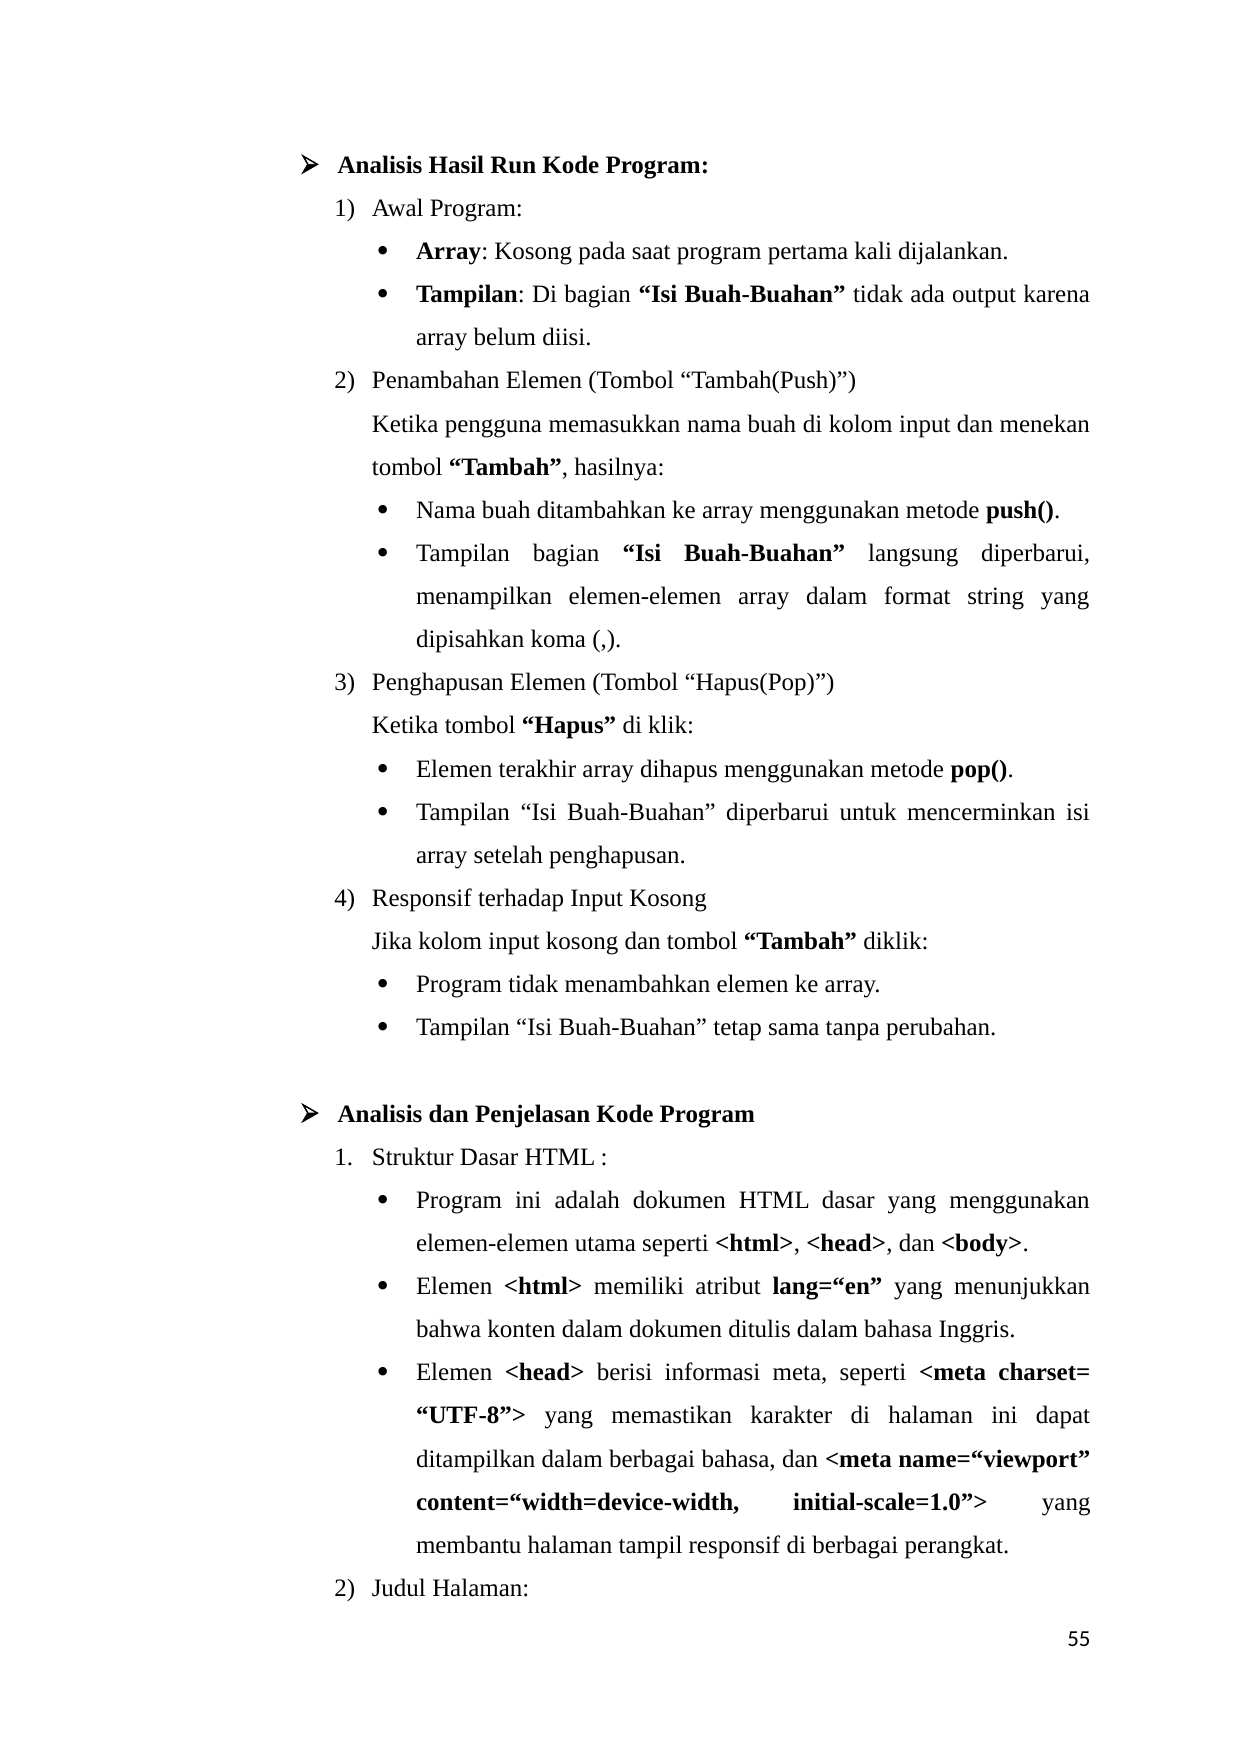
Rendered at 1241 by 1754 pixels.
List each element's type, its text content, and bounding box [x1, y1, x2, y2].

list Elemen <html> memiliki atribut lang=“en” yang menunjukkan bahwa konten dalam dokumen ditulis dalam bahasa Inggris. [378, 1271, 1090, 1343]
list Tampilan: Di bagian “Isi Buah-Buahan” tidak ada output karena array belum diisi. [378, 279, 1090, 351]
list Penambahan Elemen (Tombol “Tambah(Push)”) [334, 366, 1090, 394]
list Awal Program: [334, 193, 1090, 222]
list Tampilan bagian “Isi Buah-Buahan” langsung diperbarui, menampilkan elemen-elemen array dalam format string yang dipisahkan koma (,). [378, 538, 1090, 653]
list Analisis Hasil Run Kode Program: [300, 150, 1090, 179]
list Tampilan “Isi Buah-Buahan” diperbarui untuk mencerminkan isi array setelah penghapusan. [378, 797, 1090, 869]
list Elemen terakhir array dihapus menggunakan metode pop(). [378, 754, 1090, 782]
list Analisis dan Penjelasan Kode Program [300, 1099, 1090, 1127]
list Ketika tombol “Hapus” di klik: [372, 711, 1090, 739]
list Elemen <head> berisi informasi meta, seperti <meta charset= “UTF-8”> yang memastikan karakter di halaman ini dapat ditampilkan dalam berbagai bahasa, dan <meta name=“viewport” content=“width=device-width, initial-scale=1.0”> yang membantu halaman tampil responsif di berbagai perangkat. [378, 1357, 1090, 1559]
list Ketika pengguna memasukkan nama buah di kolom input dan menekan tombol “Tambah”, hasilnya: [372, 409, 1090, 481]
list Array: Kosong pada saat program pertama kali dijalankan. [378, 236, 1090, 265]
list Nama buah ditambahkan ke array menggunakan metode push(). [378, 495, 1090, 524]
list Responsif terhadap Input Kosong [334, 883, 1090, 912]
list Program tidak menambahkan elemen ke array. [378, 969, 1090, 998]
list Tampilan “Isi Buah-Buahan” tetap sama tanpa perubahan. [378, 1012, 1090, 1041]
list Judul Halaman: [334, 1573, 1090, 1602]
list Jika kolom input kosong dan tombol “Tambah” diklik: [372, 926, 1090, 955]
list Struktur Dasar HTML : [334, 1142, 1090, 1171]
list Program ini adalah dokumen HTML dasar yang menggunakan elemen-elemen utama seperti <html>, <head>, dan <body>. [378, 1185, 1090, 1257]
list Penghapusan Elemen (Tombol “Hapus(Pop)”) [334, 667, 1090, 696]
